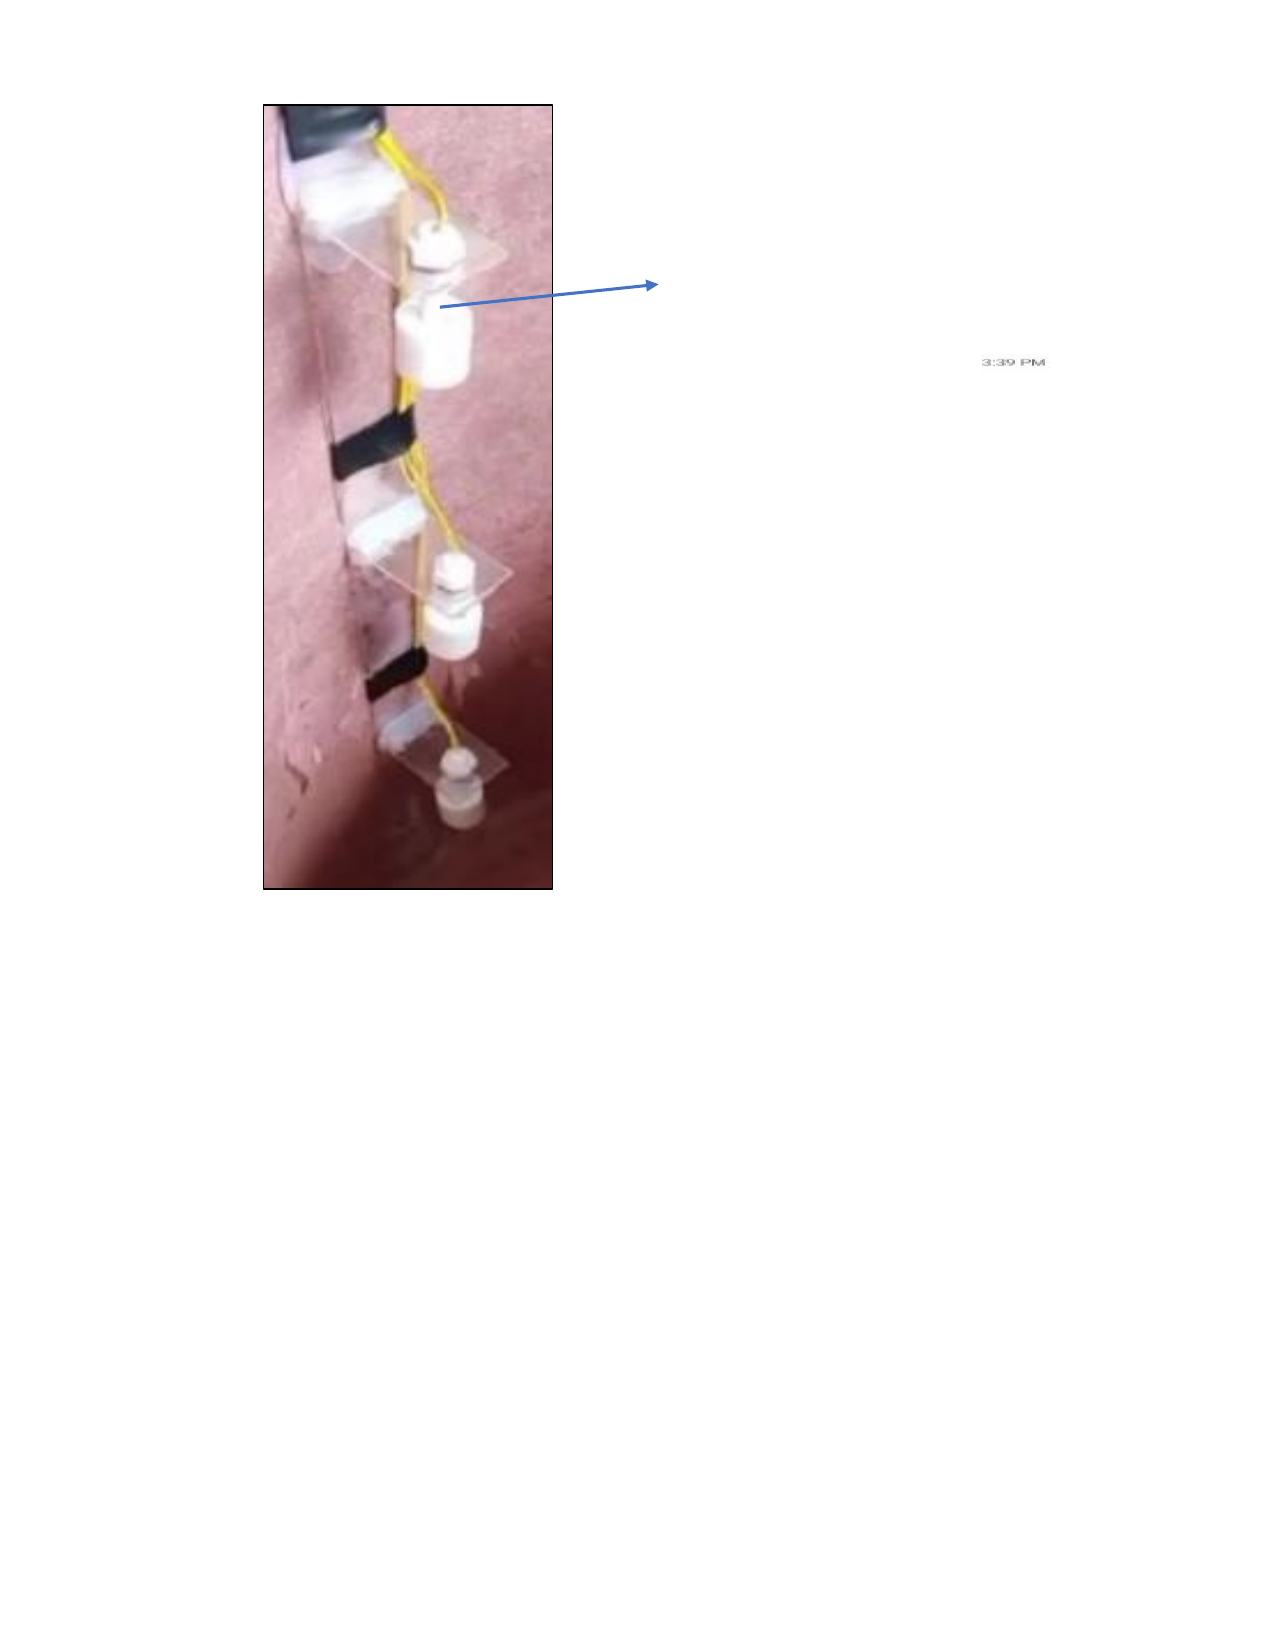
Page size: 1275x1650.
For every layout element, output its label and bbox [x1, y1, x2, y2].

picture [981, 354, 1050, 371]
picture [264, 106, 552, 888]
